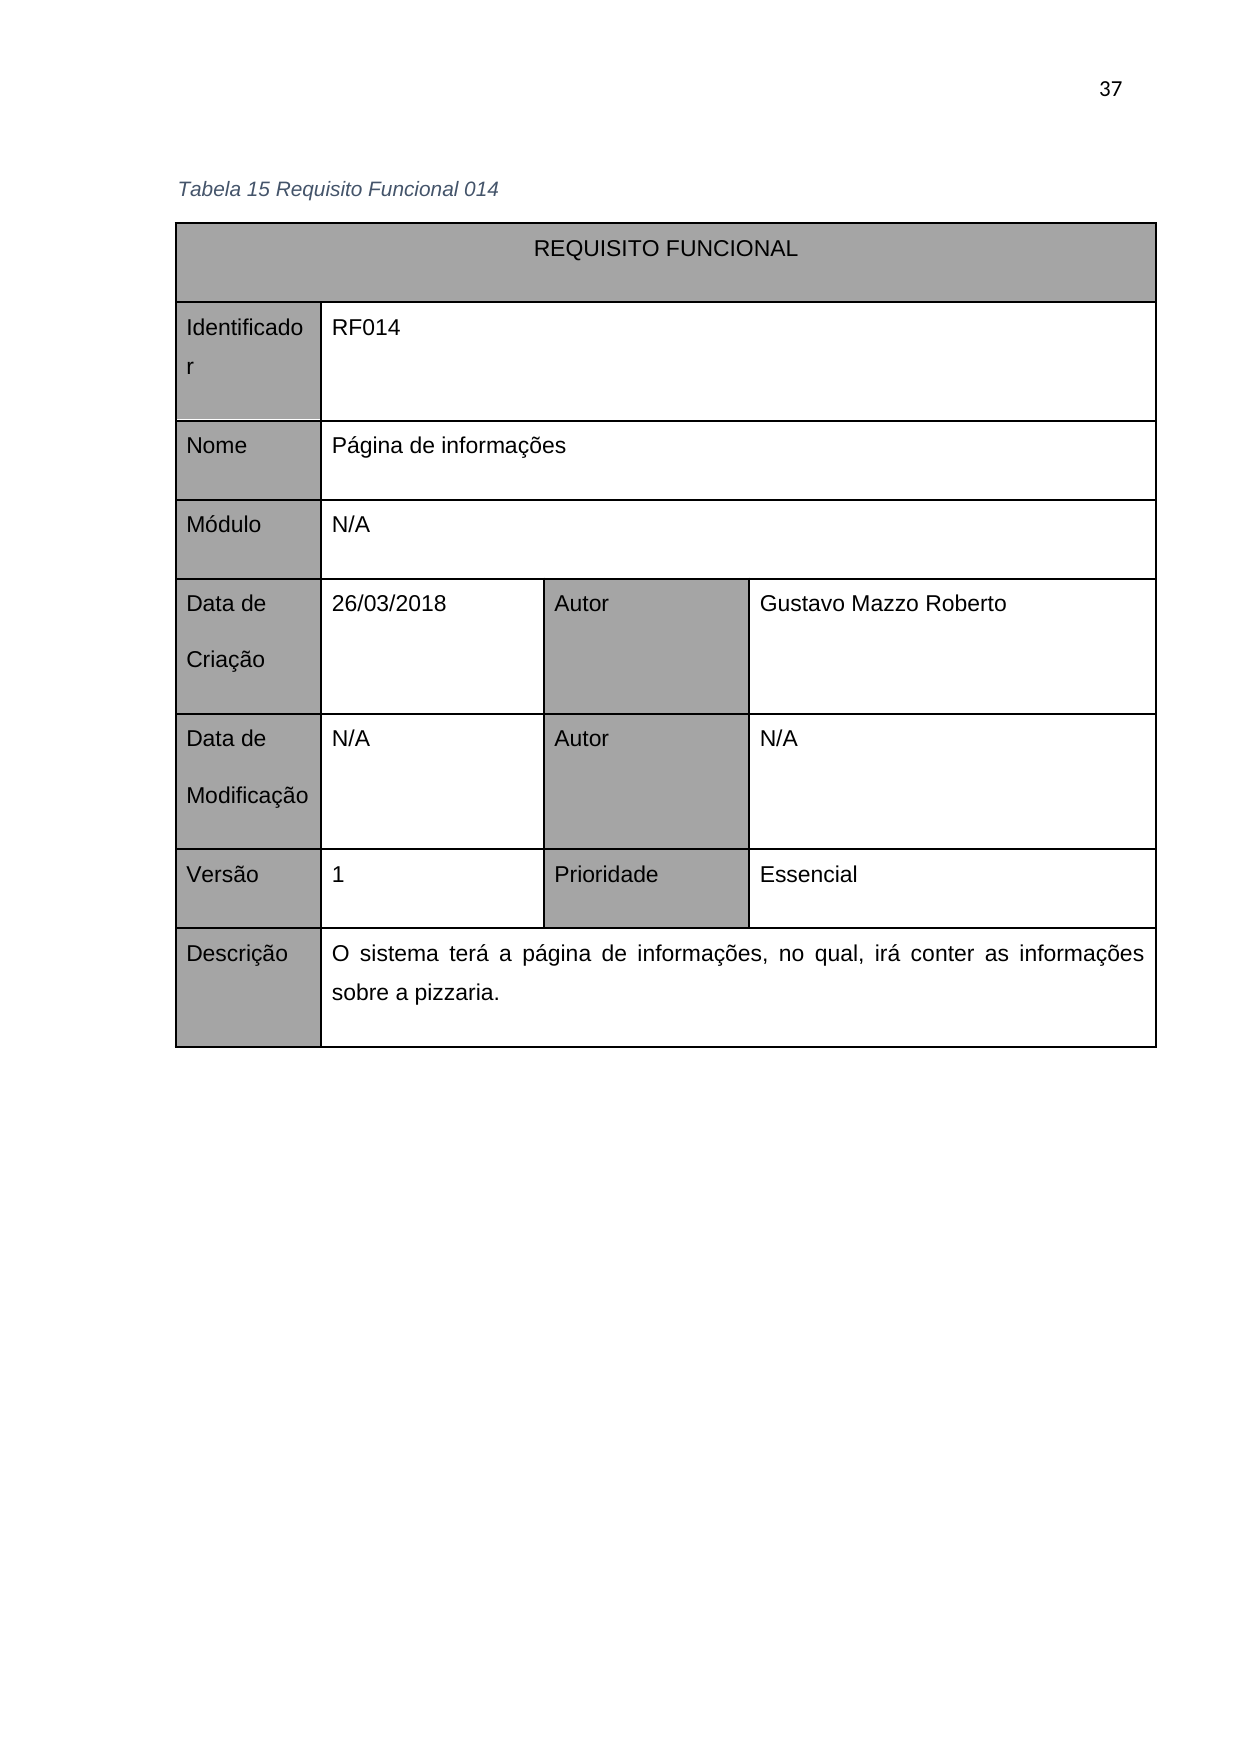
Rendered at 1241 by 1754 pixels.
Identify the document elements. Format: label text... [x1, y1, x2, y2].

table_cell Essencial [750, 850, 1155, 927]
table_cell 1 [322, 850, 543, 927]
table_cell Data de Criação [177, 580, 320, 713]
table_header REQUISITO FUNCIONAL [177, 224, 1155, 301]
table_cell Prioridade [545, 850, 748, 927]
table_cell Módulo [177, 501, 320, 578]
table_cell Página de informações [322, 422, 1155, 499]
table_cell Identificador [177, 303, 320, 419]
text Tabela 15 Requisito Funcional 014 [177, 177, 1122, 201]
table_cell RF014 [322, 303, 1155, 419]
table_cell Nome [177, 422, 320, 499]
table_cell N/A [322, 715, 543, 848]
table_cell Versão [177, 850, 320, 927]
table_cell Autor [545, 715, 748, 848]
table_cell Descrição [177, 929, 320, 1046]
table_cell 26/03/2018 [322, 580, 543, 713]
table_cell Data de Modificação [177, 715, 320, 848]
table_cell Autor [545, 580, 748, 713]
table_cell N/A [322, 501, 1155, 578]
table_cell O sistema terá a página de informações, no qual, irá conter as informações sobre a pizzaria. [322, 929, 1155, 1046]
table_cell Gustavo Mazzo Roberto [750, 580, 1155, 713]
table_cell N/A [750, 715, 1155, 848]
